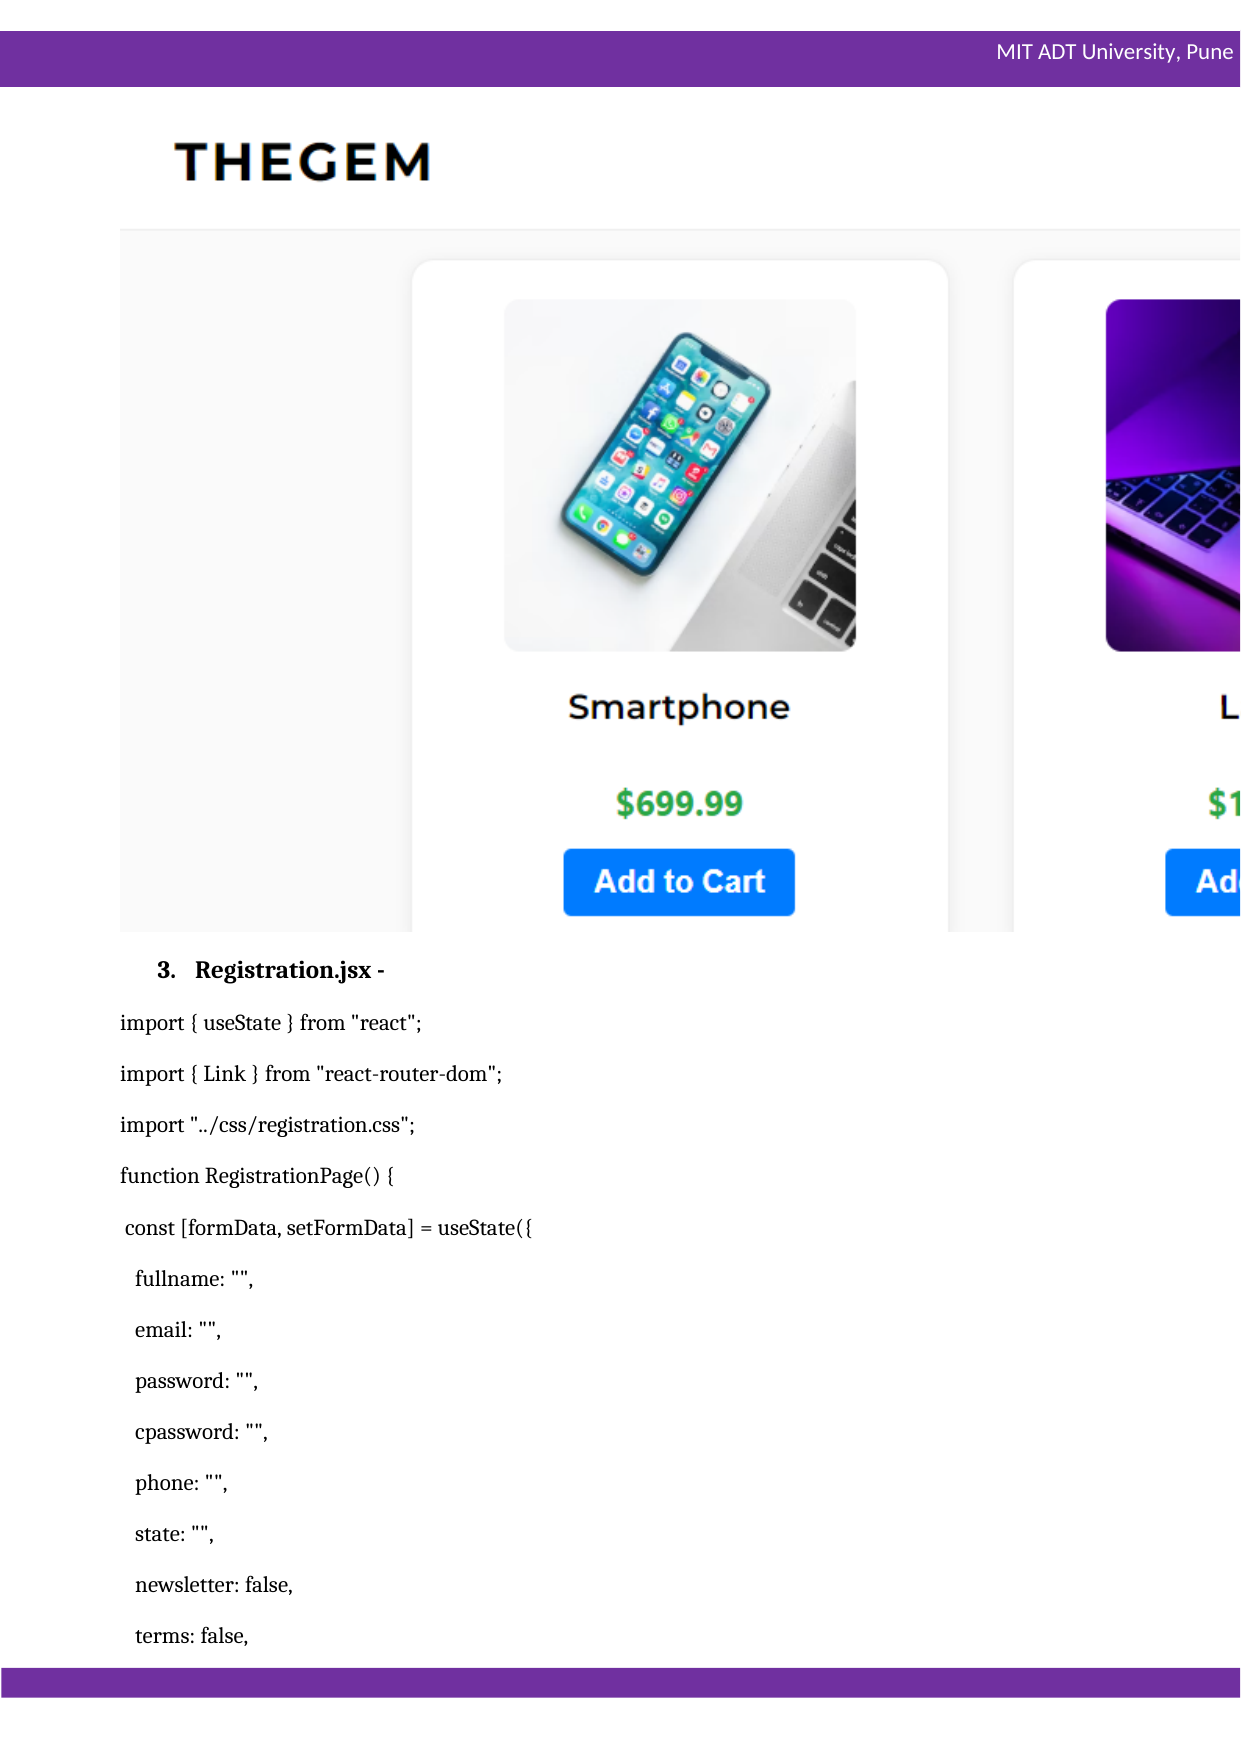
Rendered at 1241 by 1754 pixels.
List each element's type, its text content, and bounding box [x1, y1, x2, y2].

text email: "", [120, 1316, 1195, 1343]
picture [120, 105, 1241, 932]
text import { Link } from "react-router-dom"; [120, 1061, 1195, 1087]
text import { useState } from "react"; [120, 1010, 1195, 1036]
text fullname: "", [120, 1265, 1195, 1292]
text cpassword: "", [120, 1418, 1195, 1445]
text state: "", [120, 1521, 1195, 1547]
text import "../css/registration.css"; [120, 1112, 1195, 1138]
text function RegistrationPage() { [120, 1163, 1195, 1189]
list Registration.jsx - [157, 956, 1195, 985]
text terms: false, [120, 1623, 1195, 1649]
text phone: "", [120, 1469, 1195, 1496]
text newsletter: false, [120, 1572, 1195, 1598]
text const [formData, setFormData] = useState({ [120, 1214, 1195, 1241]
text password: "", [120, 1367, 1195, 1394]
